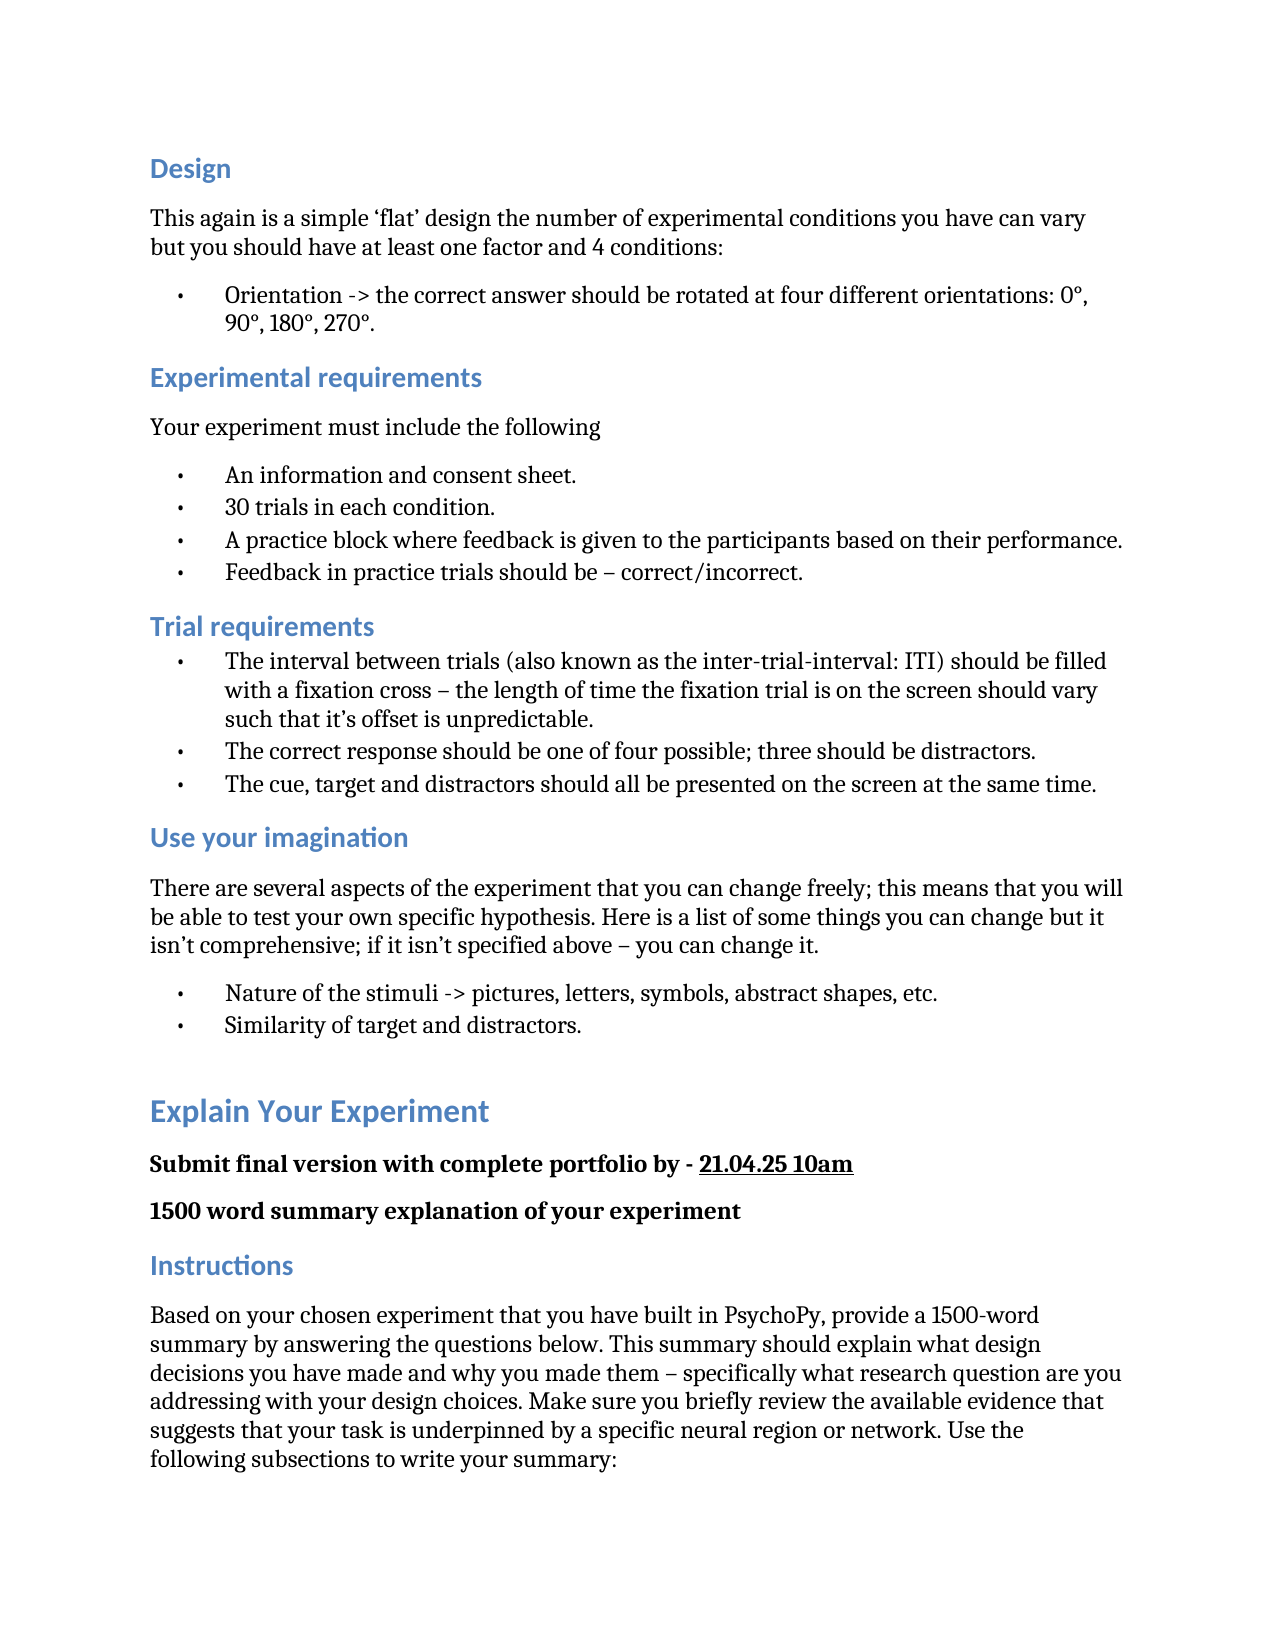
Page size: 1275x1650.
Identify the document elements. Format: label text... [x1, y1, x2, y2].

subtitle Design [150, 150, 1125, 186]
list The correct response should be one of four possible; three should be distractors. [175, 737, 1125, 766]
list The interval between trials (also known as the inter-trial-interval: ITI) should be filled with a fixation cross – the length of time the fixation trial is on the screen should vary such that it’s offset is unpredictable. [175, 647, 1125, 733]
text This again is a simple ‘flat’ design the number of experimental conditions you have can vary but you should have at least one factor and 4 conditions: [150, 204, 1125, 262]
subtitle Instructions [150, 1247, 1125, 1282]
subtitle Experimental requirements [150, 359, 1125, 394]
list A practice block where feedback is given to the participants based on their performance. [175, 526, 1125, 554]
list Similarity of target and distractors. [175, 1011, 1125, 1040]
text There are several aspects of the experiment that you can change freely; this means that you will be able to test your own specific hypothesis. Here is a list of some things you can change but it isn’t comprehensive; if it isn’t specified above – you can change it. [150, 874, 1125, 960]
text 1500 word summary explanation of your experiment [150, 1197, 1125, 1226]
list Feedback in practice trials should be – correct/incorrect. [175, 558, 1125, 587]
list The cue, target and distractors should all be presented on the screen at the same time. [175, 770, 1125, 798]
text Based on your chosen experiment that you have built in PsychoPy, provide a 1500-word summary by answering the questions below. This summary should explain what design decisions you have made and why you made them – specifically what research question are you addressing with your design choices. Make sure you briefly review the available evidence that suggests that your task is underpinned by a specific neural region or network. Use the following subsections to write your summary: [150, 1301, 1125, 1473]
text Submit final version with complete portfolio by - 21.04.25 10am [150, 1149, 1125, 1178]
subtitle Trial requirements [150, 608, 1125, 643]
text Your experiment must include the following [150, 413, 1125, 442]
subtitle Use your imagination [150, 819, 1125, 855]
list 30 trials in each condition. [175, 493, 1125, 522]
list Orientation -> the correct answer should be rotated at four different orientations: 0°, 90°, 180°, 270°. [175, 281, 1125, 338]
subtitle Explain Your Experiment [150, 1090, 1125, 1131]
list An information and consent sheet. [175, 461, 1125, 489]
list Nature of the stimuli -> pictures, letters, symbols, abstract shapes, etc. [175, 979, 1125, 1007]
